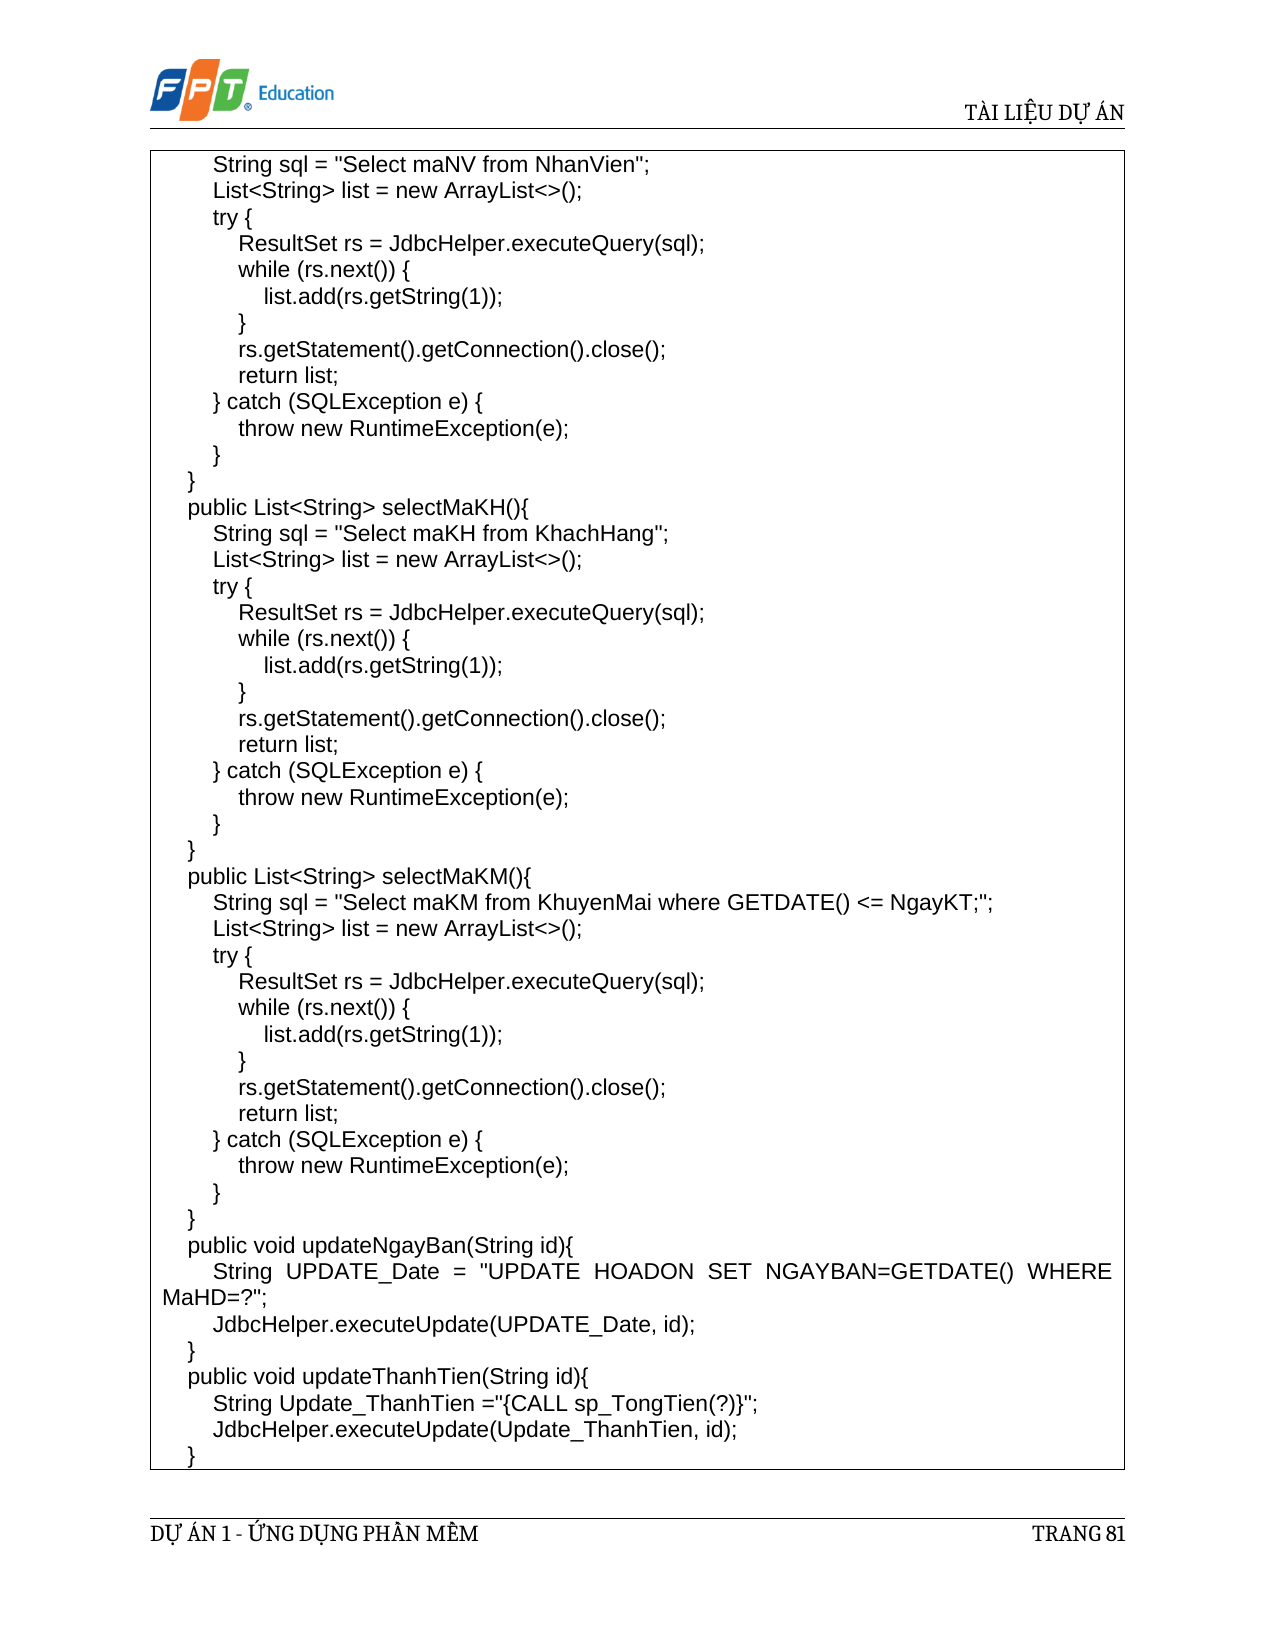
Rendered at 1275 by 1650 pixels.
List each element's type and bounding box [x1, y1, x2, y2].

picture [150, 59, 336, 121]
table_header [151, 151, 1124, 1469]
